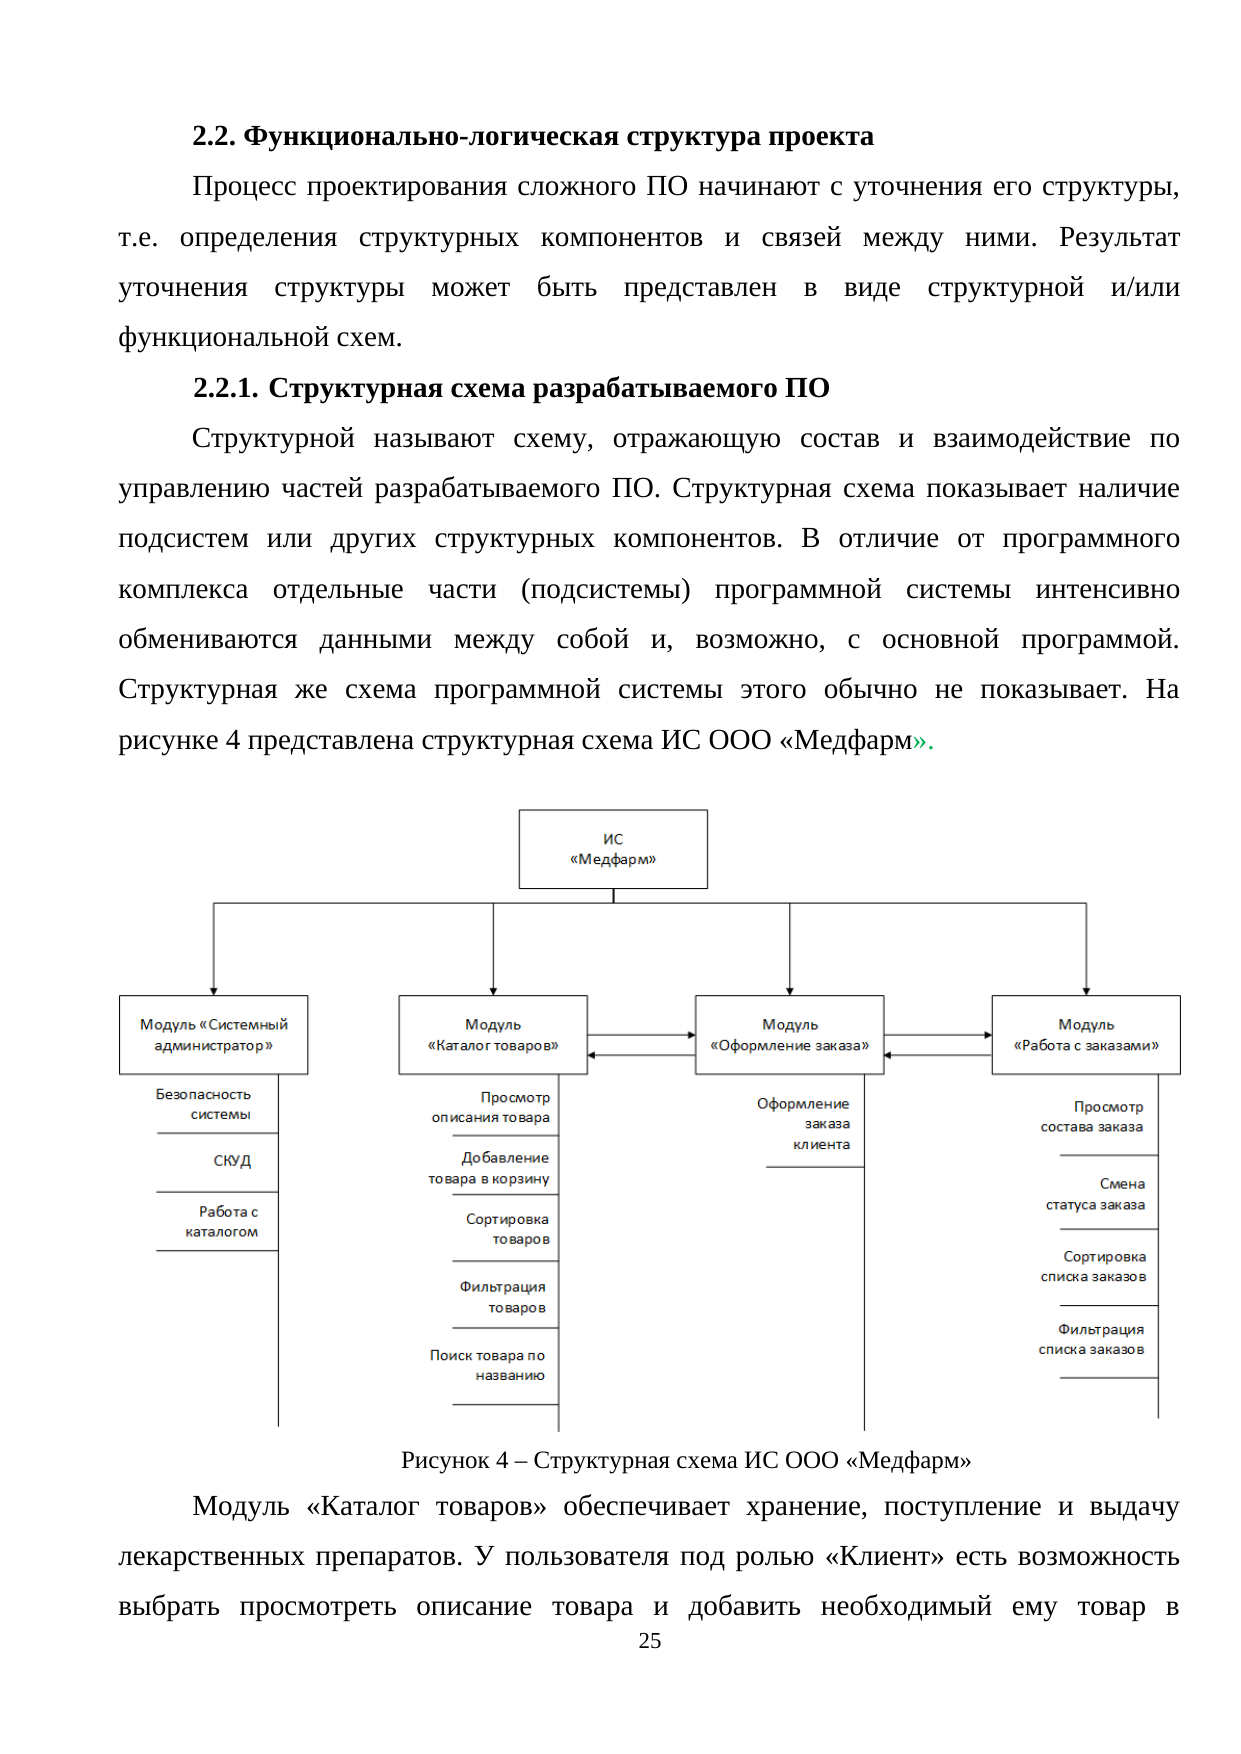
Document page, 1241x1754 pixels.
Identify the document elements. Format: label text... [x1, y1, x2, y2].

picture [118, 809, 1182, 1432]
subtitle Структурная схема разрабатываемого ПО [193, 370, 1181, 403]
text Структурной называют схему, отражающую состав и взаимодействие по управлению частей разрабатываемого ПО. Структурная схема показывает наличие подсистем или других структурных компонентов. В отличие от программного комплекса отдельные части (подсистемы) программной системы интенсивно обмениваются данными между собой и, возможно, с основной программой. Структурная же схема программной системы этого обычно не показывает. На рисунке 4 представлена структурная схема ИС ООО «Медфарм». [118, 420, 1181, 755]
subtitle 2.2. Функционально-логическая структура проекта [192, 118, 1181, 152]
text Процесс проектирования сложного ПО начинают с уточнения его структуры, т.е. определения структурных компонентов и связей между ними. Результат уточнения структуры может быть представлен в виде структурной и/или функциональной схем. [118, 168, 1181, 353]
text Рисунок 4 – Структурная схема ИС ООО «Медфарм» [118, 1445, 1181, 1473]
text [118, 1488, 1181, 1622]
